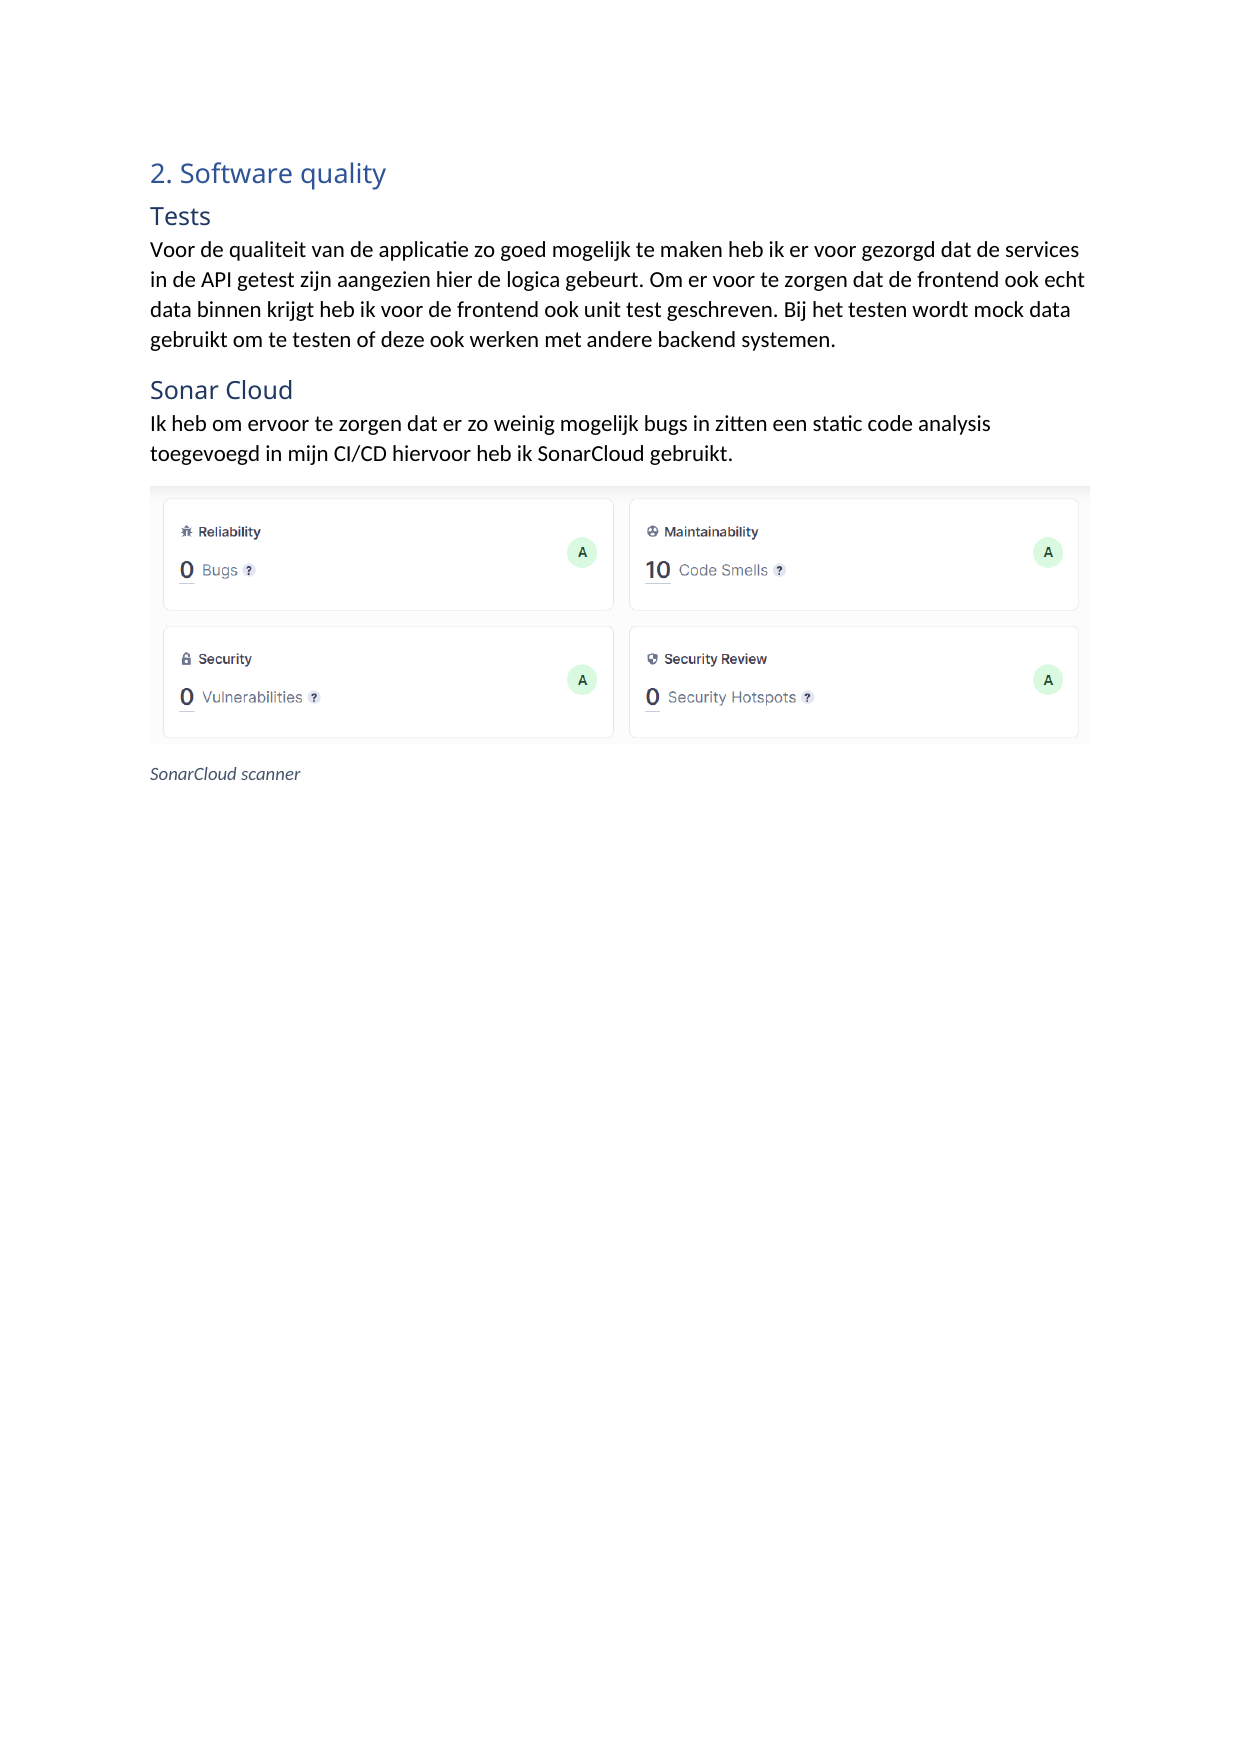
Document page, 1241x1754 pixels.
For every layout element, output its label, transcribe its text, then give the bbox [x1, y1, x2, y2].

text Ik heb om ervoor te zorgen dat er zo weinig mogelijk bugs in zitten een static code analysis toegevoegd in mijn CI/CD hiervoor heb ik SonarCloud gebruikt. [150, 409, 1090, 467]
subtitle Sonar Cloud [150, 372, 1090, 406]
picture [150, 486, 1091, 744]
subtitle Tests [150, 198, 1090, 232]
subtitle 2. Software quality [150, 154, 1090, 191]
text Voor de qualiteit van de applicatie zo goed mogelijk te maken heb ik er voor gezorgd dat de services in de API getest zijn aangezien hier de logica gebeurt. Om er voor te zorgen dat de frontend ook echt data binnen krijgt heb ik voor de frontend ook unit test geschreven. Bij het testen wordt mock data gebruikt om te testen of deze ook werken met andere backend systemen. [150, 235, 1090, 353]
text SonarCloud scanner [150, 762, 1090, 785]
